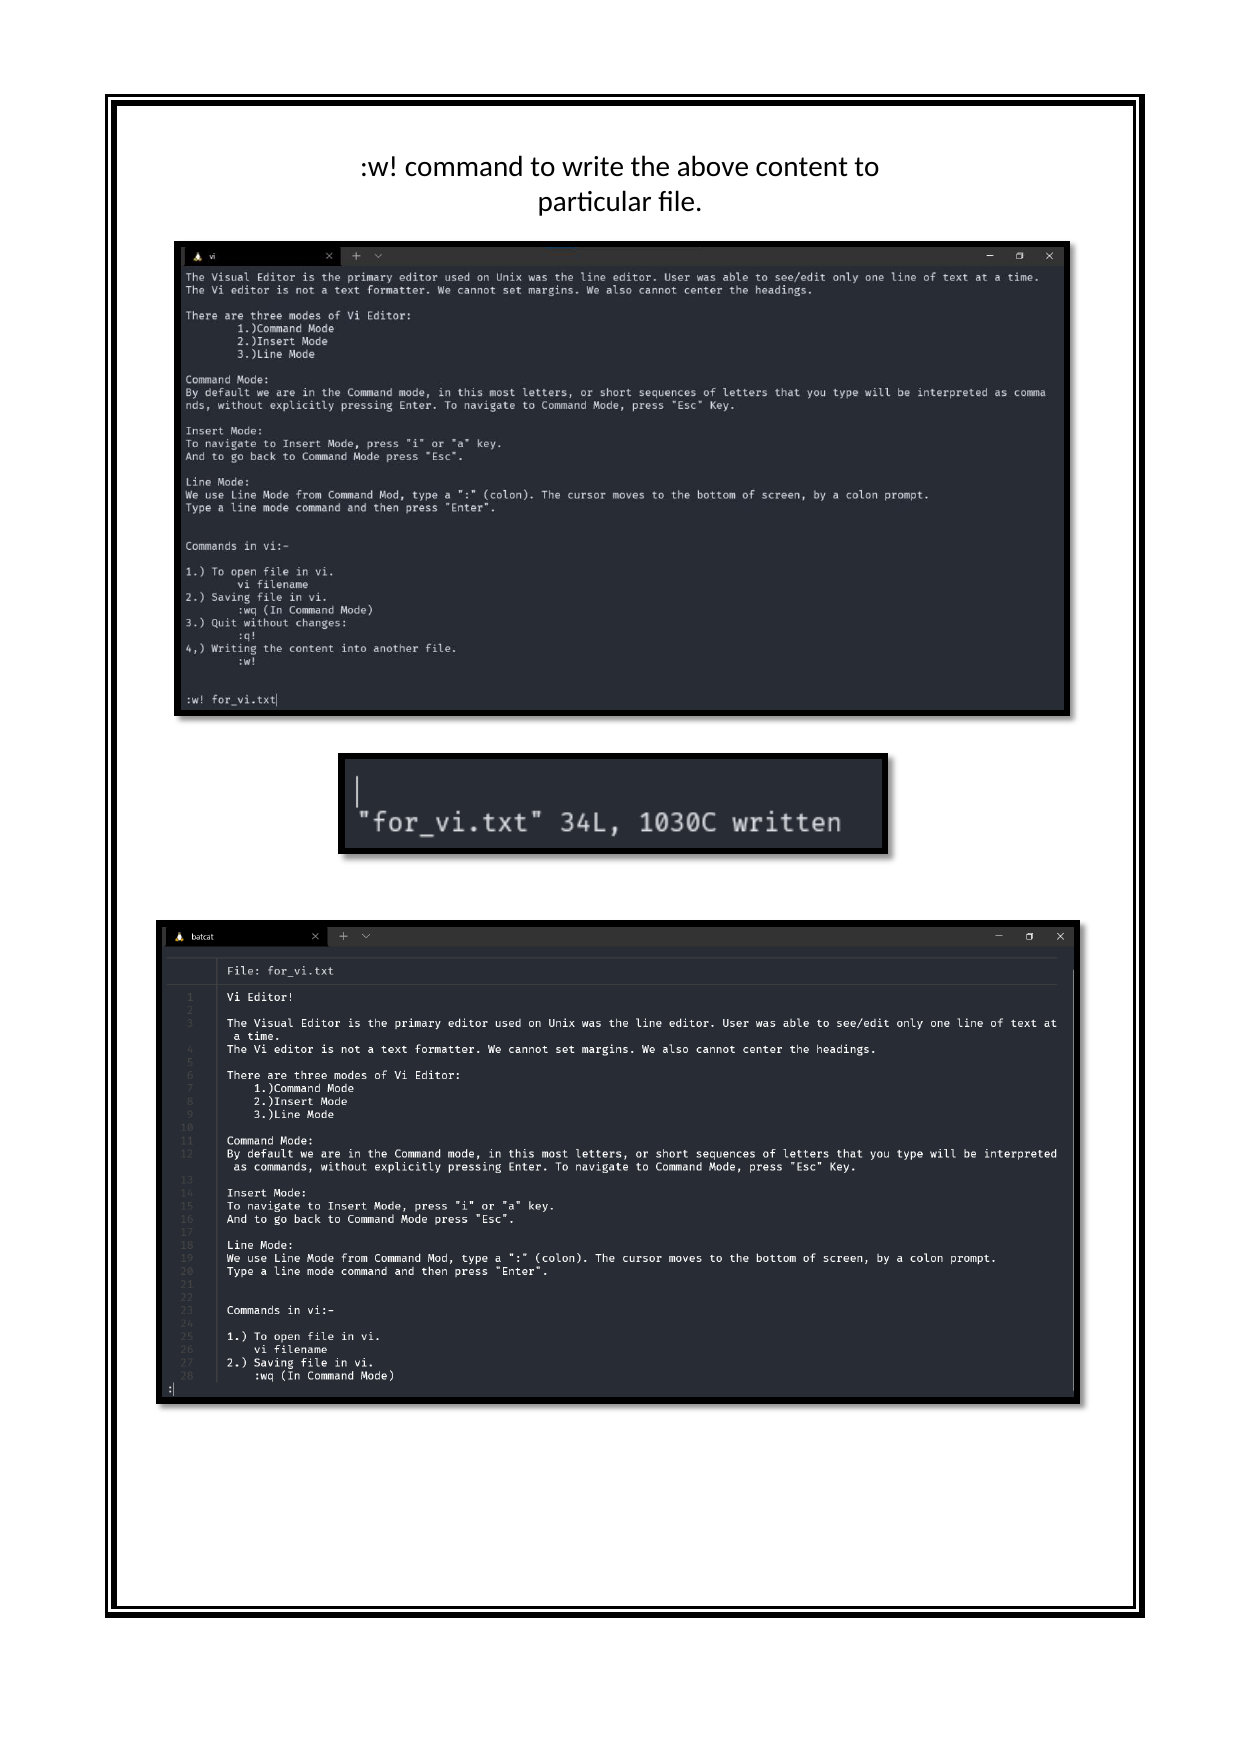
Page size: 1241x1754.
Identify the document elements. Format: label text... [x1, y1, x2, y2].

picture [170, 236, 1082, 728]
picture [151, 916, 1093, 1416]
text :w! command to write the above content to particular file. [316, 148, 924, 219]
picture [334, 748, 902, 868]
